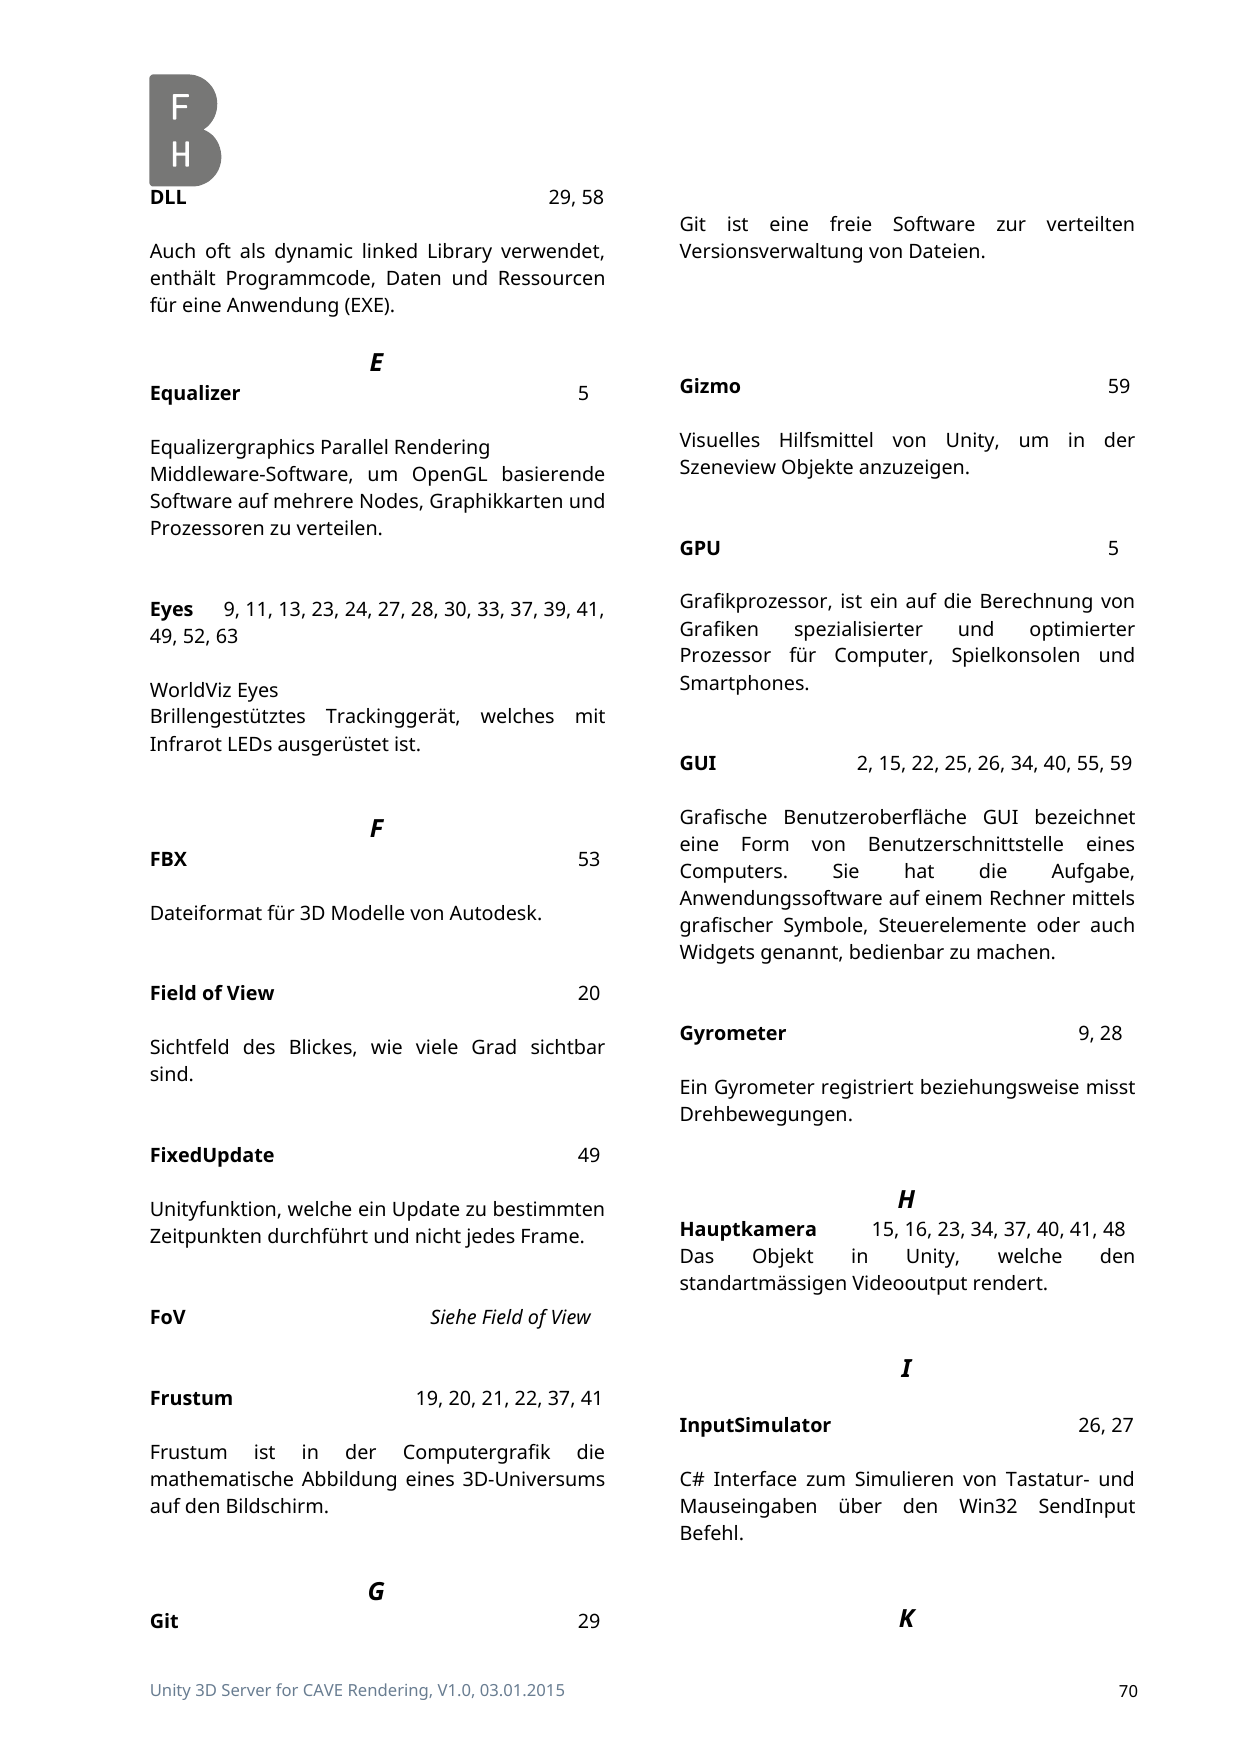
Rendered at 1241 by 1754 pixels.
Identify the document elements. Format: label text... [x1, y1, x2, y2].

text H [679, 1181, 1136, 1215]
text F [149, 811, 606, 845]
text FoV Siehe Field of View [149, 1303, 606, 1330]
text FixedUpdate 49 [149, 1142, 606, 1168]
text C# Interface zum Simulieren von Tastatur- und Mauseingaben über den Win32 SendInput Befehl. [679, 1465, 1136, 1546]
text FBX 53 [149, 845, 606, 872]
text Unityfunktion, welche ein Update zu bestimmten Zeitpunkten durchführt und nicht jedes Frame. [149, 1196, 606, 1249]
text Hauptkamera 15, 16, 23, 34, 37, 40, 41, 48 [679, 1215, 1136, 1242]
text GPU 5 [679, 534, 1136, 561]
text Auch oft als dynamic linked Library verwendet, enthält Programmcode, Daten und Ressourcen für eine Anwendung (EXE). [149, 237, 606, 318]
text Frustum 19, 20, 21, 22, 37, 41 [149, 1384, 606, 1411]
text Git ist eine freie Software zur verteilten Versionsverwaltung von Dateien. [679, 210, 1136, 264]
text InputSimulator 26, 27 [679, 1411, 1136, 1438]
text Field of View 20 [149, 980, 606, 1007]
text Middleware-Software, um OpenGL basierende Software auf mehrere Nodes, Graphikkarten und Prozessoren zu verteilen. [149, 460, 606, 541]
text Equalizer 5 [149, 379, 606, 406]
text Eyes 9, 11, 13, 23, 24, 27, 28, 30, 33, 37, 39, 41, 49, 52, 63 [149, 595, 606, 649]
text Gizmo 59 [679, 372, 1136, 399]
text GUI 2, 15, 22, 25, 26, 34, 40, 55, 59 [679, 750, 1136, 777]
text Grafikprozessor, ist ein auf die Berechnung von Grafiken spezialisierter und optimierter Prozessor für Computer, Spielkonsolen und Smartphones. [679, 588, 1136, 696]
text Git 29 [149, 1607, 606, 1634]
text WorldViz Eyes [149, 676, 606, 703]
text I [679, 1350, 1136, 1384]
text Visuelles Hilfsmittel von Unity, um in der Szeneview Objekte anzuzeigen. [679, 426, 1136, 480]
text Das Objekt in Unity, welche den standartmässigen Videooutput rendert. [679, 1242, 1136, 1296]
text Brillengestütztes Trackinggerät, welches mit Infrarot LEDs ausgerüstet ist. [149, 703, 606, 757]
text Equalizergraphics Parallel Rendering [149, 433, 606, 460]
text Gyrometer 9, 28 [679, 1019, 1136, 1046]
text K [679, 1600, 1136, 1634]
text Frustum ist in der Computergrafik die mathematische Abbildung eines 3D-Universums auf den Bildschirm. [149, 1438, 606, 1519]
text G [149, 1573, 606, 1607]
text E [149, 345, 606, 379]
text Ein Gyrometer registriert beziehungsweise misst Drehbewegungen. [679, 1073, 1136, 1127]
text Sichtfeld des Blickes, wie viele Grad sichtbar sind. [149, 1034, 606, 1088]
text Dateiformat für 3D Modelle von Autodesk. [149, 899, 606, 926]
text DLL 29, 58 [149, 183, 606, 210]
text Grafische Benutzeroberfläche GUI bezeichnet eine Form von Benutzerschnittstelle eines Computers. Sie hat die Aufgabe, Anwendungssoftware auf einem Rechner mittels grafischer Symbole, Steuerelemente oder auch Widgets genannt, bedienbar zu machen. [679, 804, 1136, 966]
